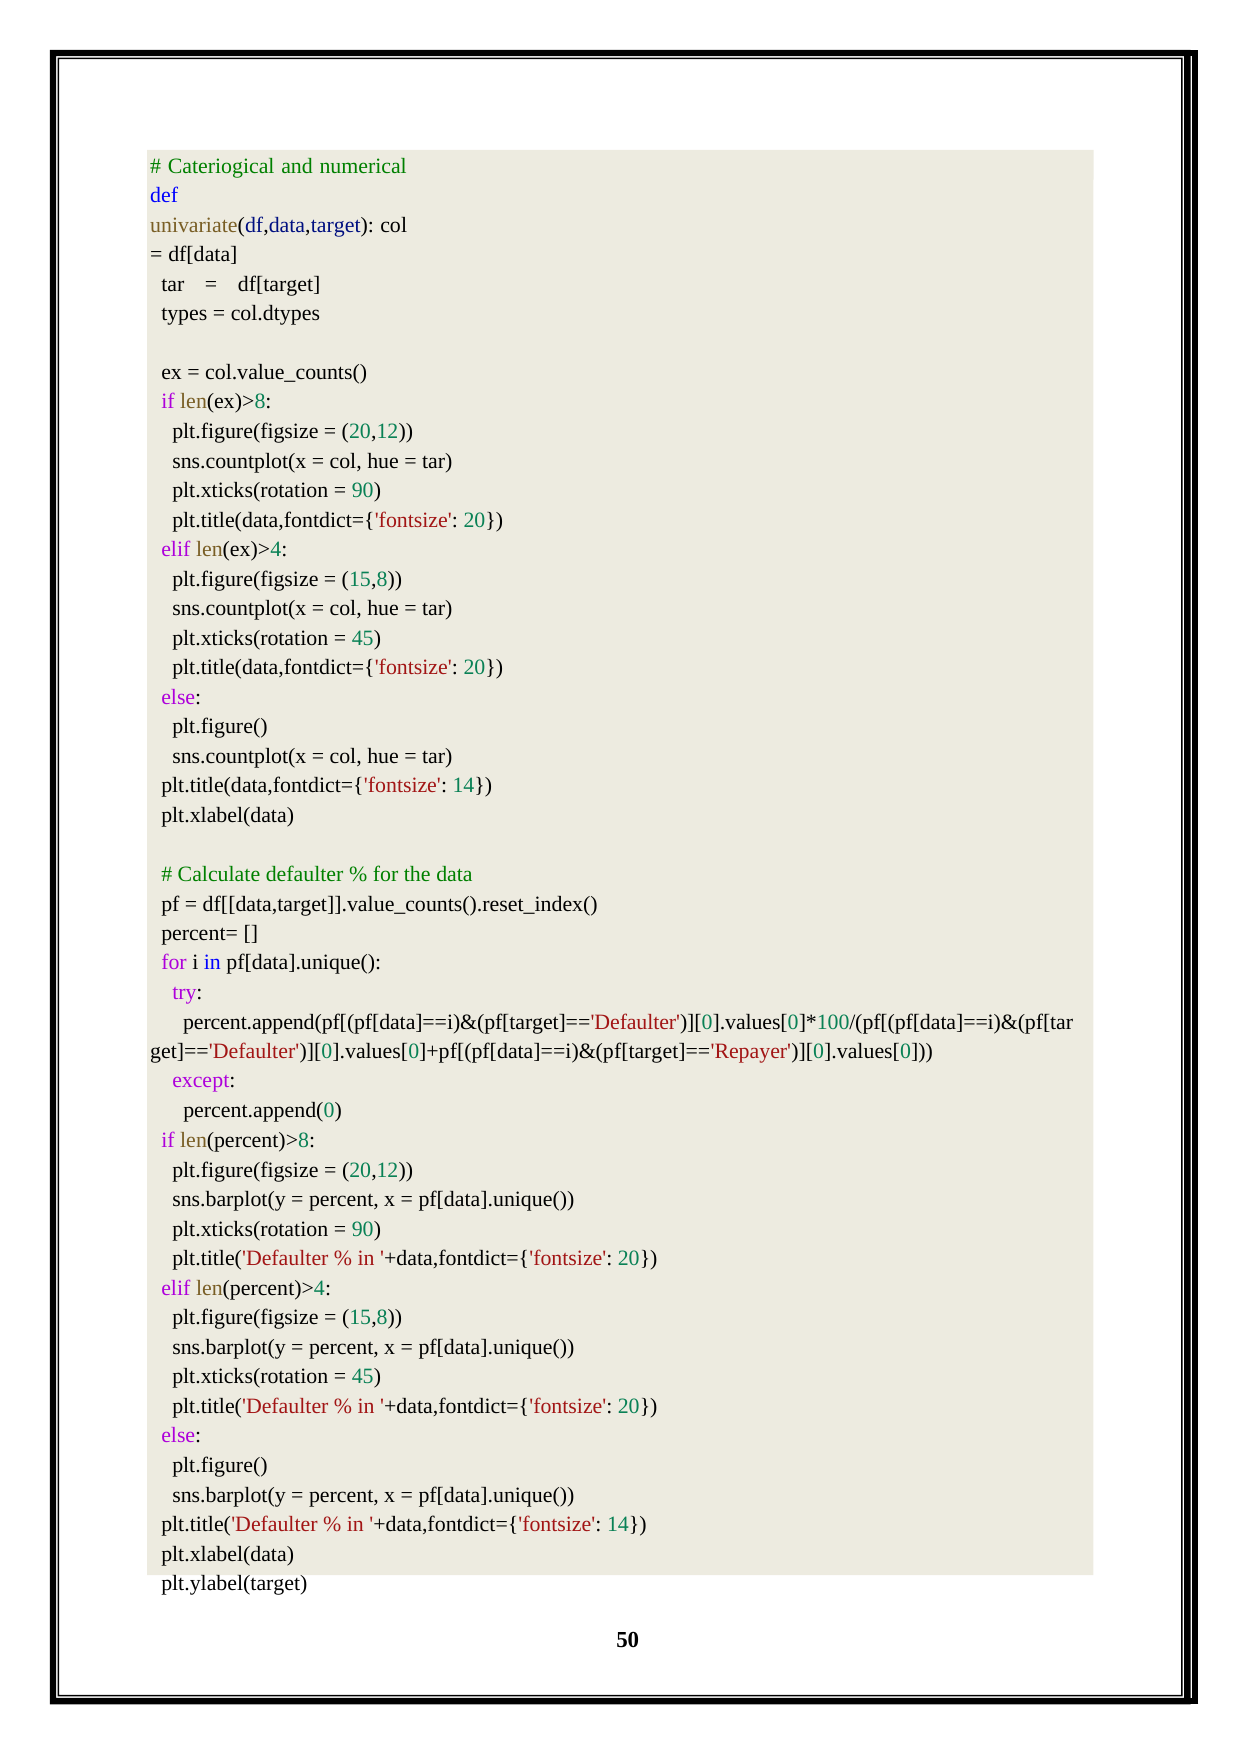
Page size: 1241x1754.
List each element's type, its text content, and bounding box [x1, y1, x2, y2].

text try: [172, 979, 1192, 1004]
text sns.barplot(y = percent, x = pf[data].unique()) plt.xticks(rotation = 90) [172, 1186, 576, 1241]
text plt.figure() [172, 1452, 1192, 1477]
text tar = df[target] types = col.dtypes [161, 271, 320, 325]
text plt.figure(figsize = (20,12)) sns.countplot(x = col, hue = tar) plt.xticks(rotation = 90) [172, 418, 454, 502]
text plt.ylabel(target) [161, 1570, 1192, 1595]
text pf = df[[data,target]].value_counts().reset_index() percent= [] [161, 891, 600, 945]
text plt.figure() [172, 713, 1192, 738]
text plt.figure(figsize = (15,8)) sns.countplot(x = col, hue = tar) plt.xticks(rotation = 45) [172, 566, 454, 650]
text plt.title('Defaulter % in '+data,fontdict={'fontsize': 20}) else: [161, 1393, 659, 1447]
text # Cateriogical and numerical def univariate(df,data,target): col = df[data] [150, 153, 407, 266]
text plt.figure(figsize = (20,12)) [172, 1157, 1192, 1182]
text plt.title('Defaulter % in '+data,fontdict={'fontsize': 20}) elif len(percent)>4: [161, 1245, 659, 1300]
text sns.barplot(y = percent, x = pf[data].unique()) plt.xticks(rotation = 45) [172, 1334, 576, 1388]
text ex = col.value_counts() if len(ex)>8: [161, 359, 369, 414]
text plt.figure(figsize = (15,8)) [172, 1304, 1192, 1329]
text # Calculate defaulter % for the data [161, 861, 1192, 886]
text sns.barplot(y = percent, x = pf[data].unique()) plt.title('Defaulter % in '+data,fontdict={'fontsize': 14}) plt.xlabel(data) [161, 1482, 659, 1566]
text percent.append(0) if len(percent)>8: [161, 1097, 343, 1152]
text for i in pf[data].unique(): [161, 949, 1192, 974]
text plt.title(data,fontdict={'fontsize': 20}) else: [161, 654, 505, 709]
text except: [172, 1068, 1192, 1093]
text percent.append(pf[(pf[data]==i)&(pf[target]=='Defaulter')][0].values[0]*100/(pf[(pf[data]==i)&(pf[tar get]=='Defaulter')][0].values[0]+pf[(pf[data]==i)&(pf[target]=='Repayer')][0].values[0])) [150, 1009, 1192, 1064]
text sns.countplot(x = col, hue = tar) plt.title(data,fontdict={'fontsize': 14}) plt.xlabel(data) [161, 743, 514, 827]
text plt.title(data,fontdict={'fontsize': 20}) elif len(ex)>4: [161, 507, 505, 561]
